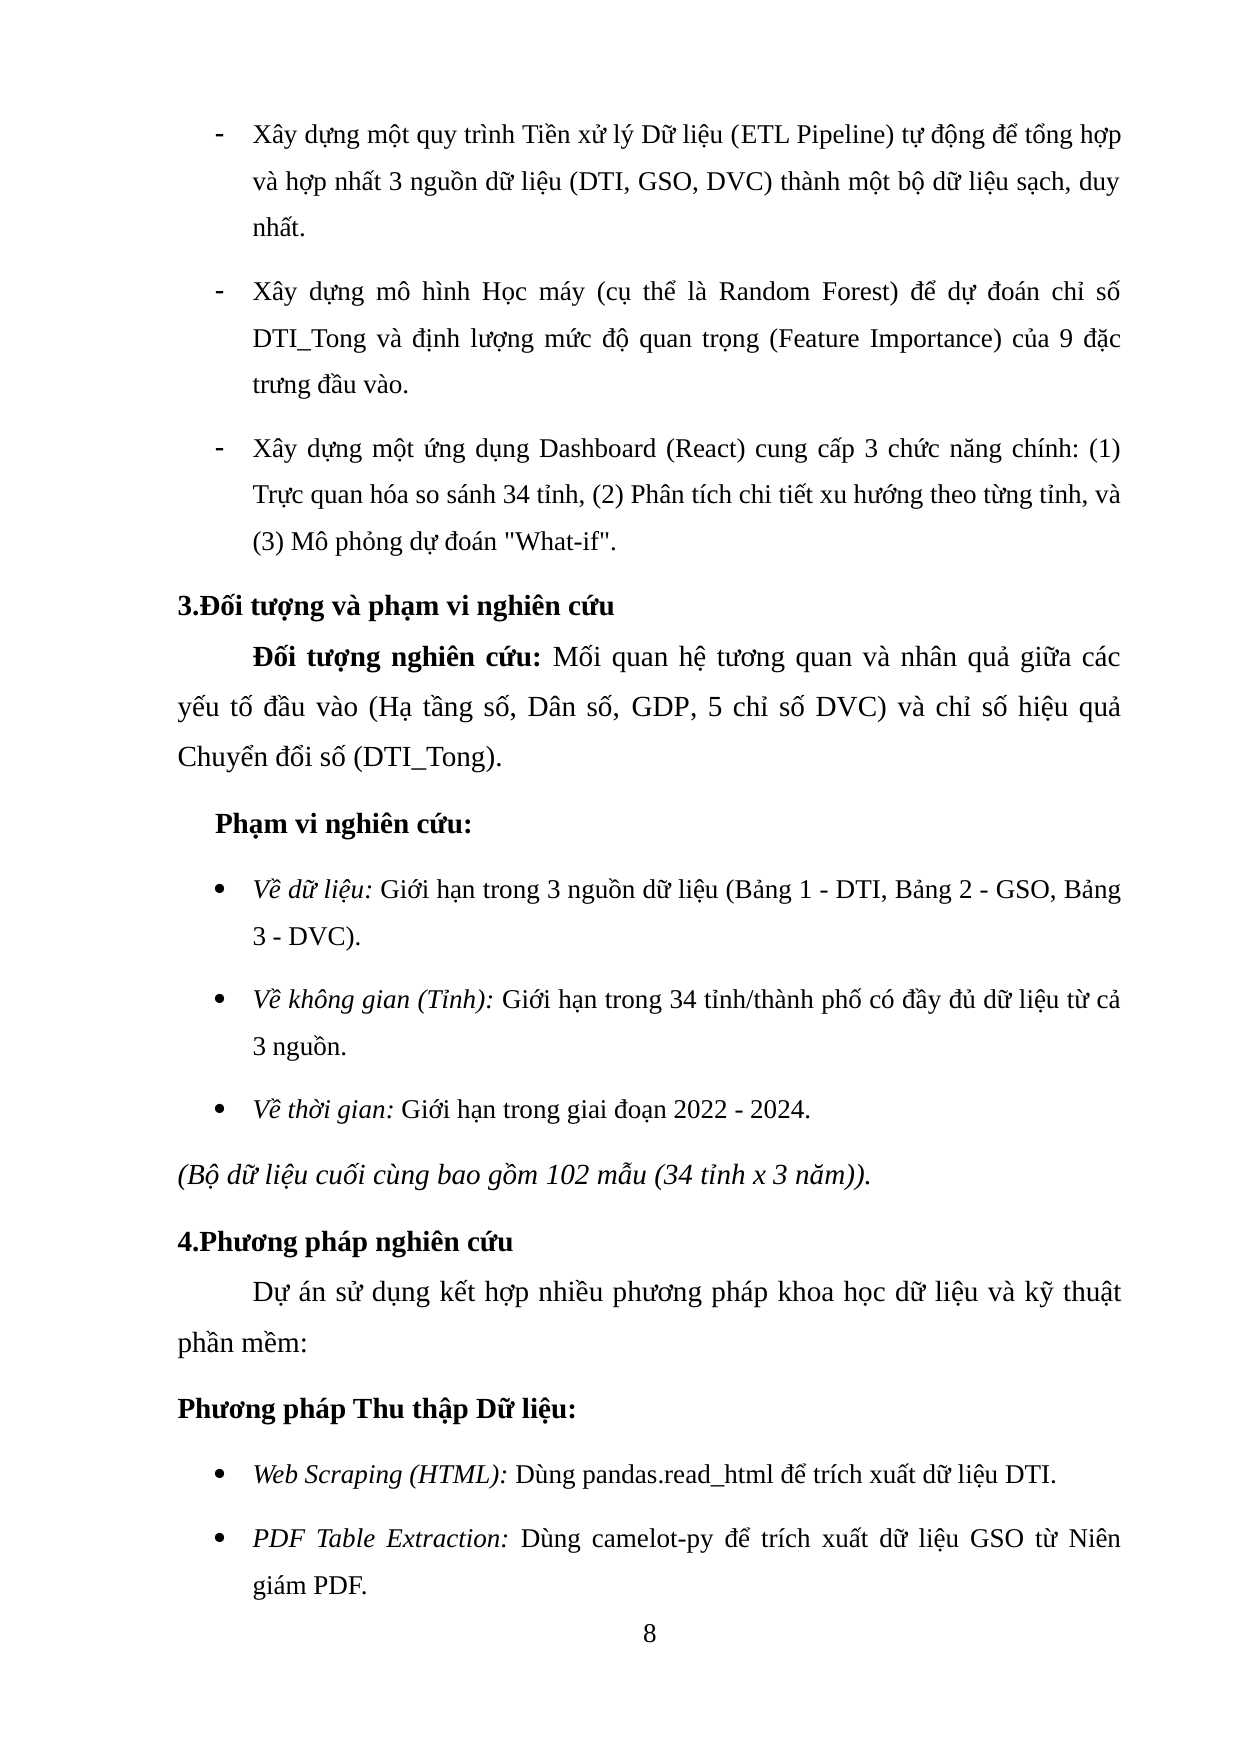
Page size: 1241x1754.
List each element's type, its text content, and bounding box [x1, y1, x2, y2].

text Phạm vi nghiên cứu: [177, 806, 1122, 840]
text Dự án sử dụng kết hợp nhiều phương pháp khoa học dữ liệu và kỹ thuật phần mềm: [177, 1274, 1122, 1358]
list Xây dựng một ứng dụng Dashboard (React) cung cấp 3 chức năng chính: (1) Trực quan hóa so sánh 34 tỉnh, (2) Phân tích chi tiết xu hướng theo từng tỉnh, và (3) Mô phỏng dự đoán "What-if". [215, 432, 1122, 556]
list Về thời gian: Giới hạn trong giai đoạn 2022 - 2024. [215, 1093, 1122, 1125]
text Đối tượng nghiên cứu: Mối quan hệ tương quan và nhân quả giữa các yếu tố đầu vào (Hạ tầng số, Dân số, GDP, 5 chỉ số DVC) và chỉ số hiệu quả Chuyển đổi số (DTI_Tong). [177, 639, 1122, 773]
text Phương pháp Thu thập Dữ liệu: [177, 1392, 1122, 1425]
subtitle 3.Đối tượng và phạm vi nghiên cứu [177, 588, 1122, 622]
list Về không gian (Tỉnh): Giới hạn trong 34 tỉnh/thành phố có đầy đủ dữ liệu từ cả 3 nguồn. [215, 983, 1122, 1061]
text (Bộ dữ liệu cuối cùng bao gồm 102 mẫu (34 tỉnh x 3 năm)). [177, 1157, 1122, 1191]
list Xây dựng một quy trình Tiền xử lý Dữ liệu (ETL Pipeline) tự động để tổng hợp và hợp nhất 3 nguồn dữ liệu (DTI, GSO, DVC) thành một bộ dữ liệu sạch, duy nhất. [215, 118, 1122, 243]
list PDF Table Extraction: Dùng camelot-py để trích xuất dữ liệu GSO từ Niên giám PDF. [215, 1522, 1122, 1600]
list Xây dựng mô hình Học máy (cụ thể là Random Forest) để dự đoán chỉ số DTI_Tong và định lượng mức độ quan trọng (Feature Importance) của 9 đặc trưng đầu vào. [215, 275, 1122, 399]
list Về dữ liệu: Giới hạn trong 3 nguồn dữ liệu (Bảng 1 - DTI, Bảng 2 - GSO, Bảng 3 - DVC). [215, 873, 1122, 951]
subtitle 4.Phương pháp nghiên cứu [177, 1224, 1122, 1258]
list Web Scraping (HTML): Dùng pandas.read_html để trích xuất dữ liệu DTI. [215, 1459, 1122, 1490]
